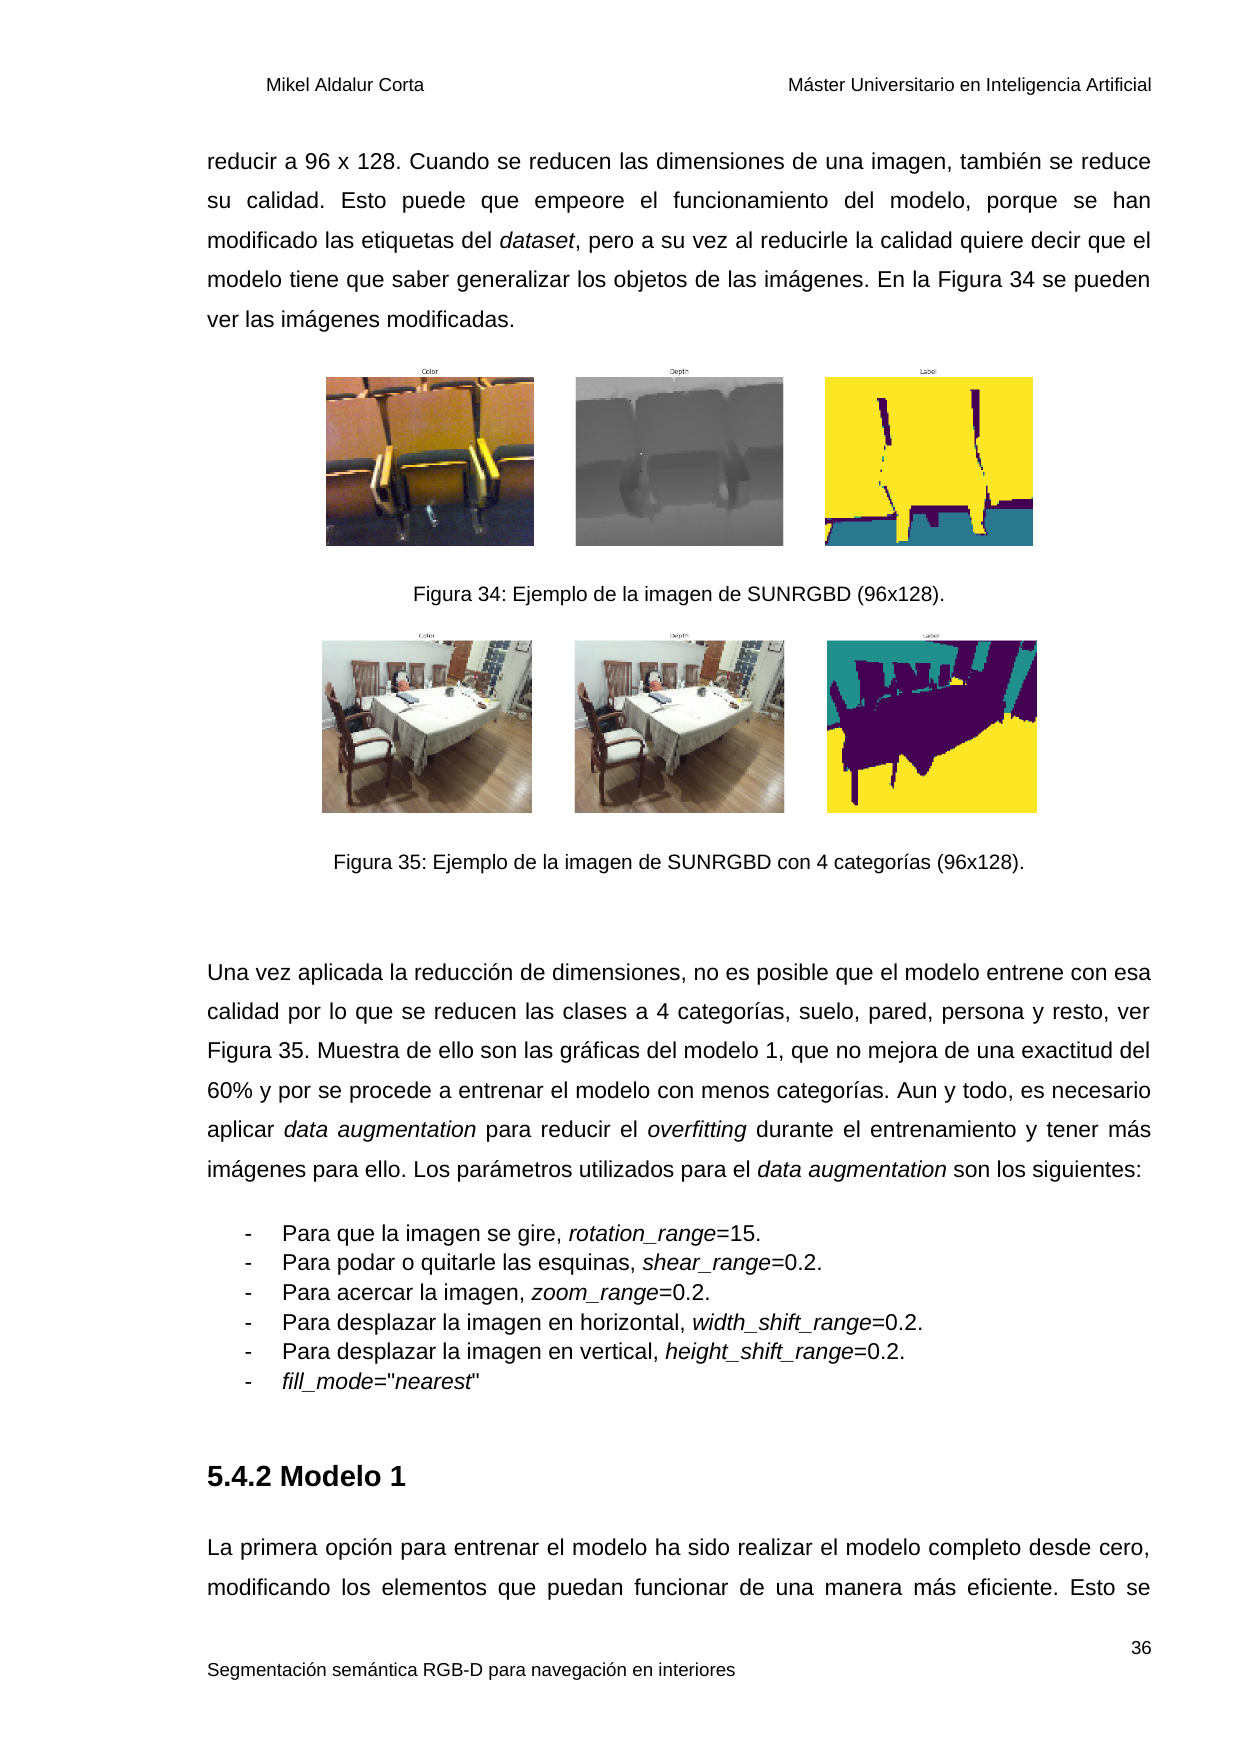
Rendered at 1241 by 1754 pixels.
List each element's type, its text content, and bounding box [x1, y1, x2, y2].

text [207, 148, 1152, 332]
list Para que la imagen se gire, rotation_range=15. [244, 1216, 1152, 1246]
list Para acercar la imagen, zoom_range=0.2. [244, 1276, 1152, 1305]
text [207, 1534, 1152, 1600]
list Para desplazar la imagen en horizontal, width_shift_range=0.2. [244, 1305, 1152, 1335]
list Para podar o quitarle las esquinas, shear_range=0.2. [244, 1246, 1152, 1276]
text Una vez aplicada la reducción de dimensiones, no es posible que el modelo entrene con esa calidad por lo que se reducen las clases a 4 categorías, suelo, pared, persona y resto, ver Figura 35. Muestra de ello son las gráficas del modelo 1, que no mejora de una exactitud del 60% y por se procede a entrenar el modelo con menos categorías. Aun y todo, es necesario aplicar data augmentation para reducir el overfitting durante el entrenamiento y tener más imágenes para ello. Los parámetros utilizados para el data augmentation son los siguientes: [207, 958, 1152, 1182]
picture [318, 630, 1040, 816]
subtitle 5.4.2 Modelo 1 [207, 1459, 1152, 1492]
text Figura 34: Ejemplo de la imagen de SUNRGBD (96x128). [207, 582, 1152, 606]
list Para desplazar la imagen en vertical, height_shift_range=0.2. [244, 1335, 1152, 1364]
list fill_mode="nearest" [244, 1364, 1152, 1394]
picture [322, 366, 1036, 548]
text Figura 35: Ejemplo de la imagen de SUNRGBD con 4 categorías (96x128). [207, 850, 1152, 874]
